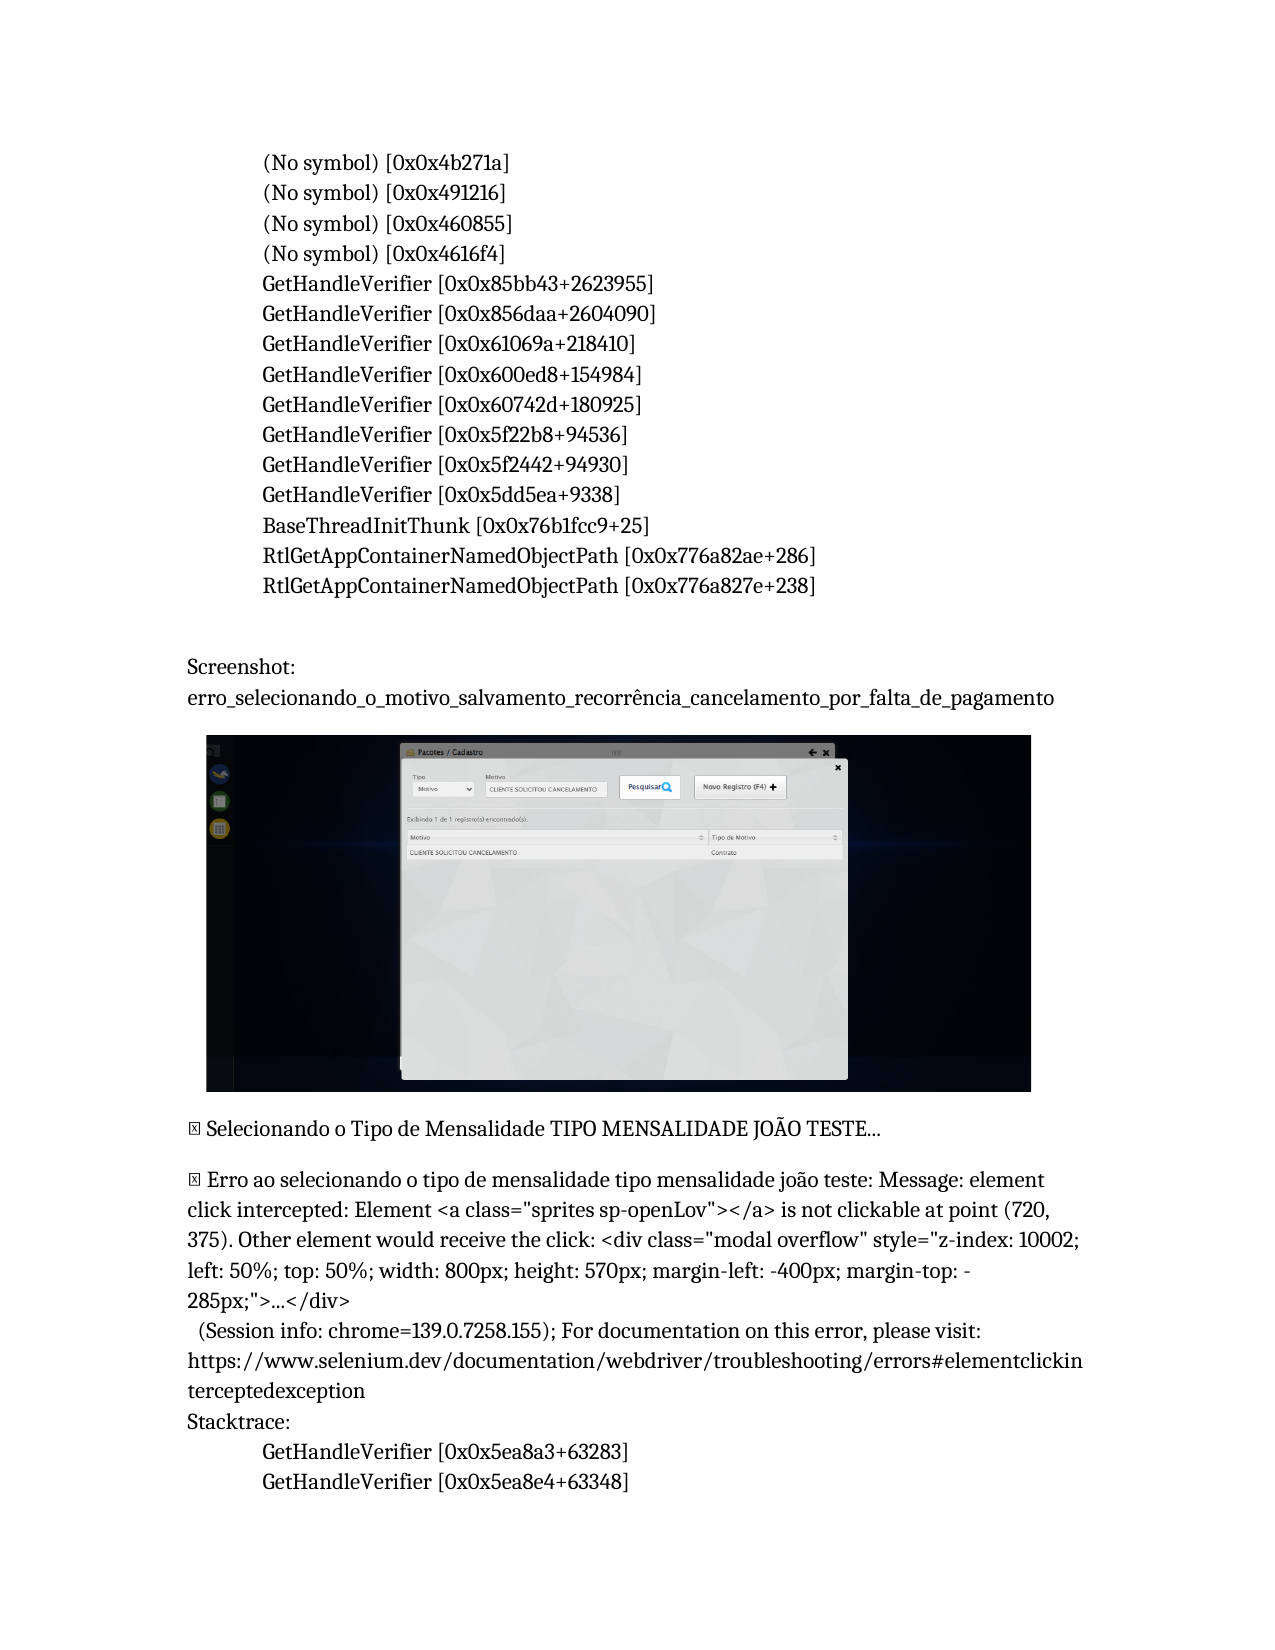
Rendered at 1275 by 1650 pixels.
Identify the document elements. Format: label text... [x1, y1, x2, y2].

text 🔄 Selecionando o Tipo de Mensalidade TIPO MENSALIDADE JOÃO TESTE... [187, 1116, 1087, 1142]
picture [206, 735, 1032, 1092]
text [187, 1167, 1087, 1495]
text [187, 150, 1087, 629]
text Screenshot: erro_selecionando_o_motivo_salvamento_recorrência_cancelamento_por_falta_de_pagamento [187, 654, 1087, 711]
